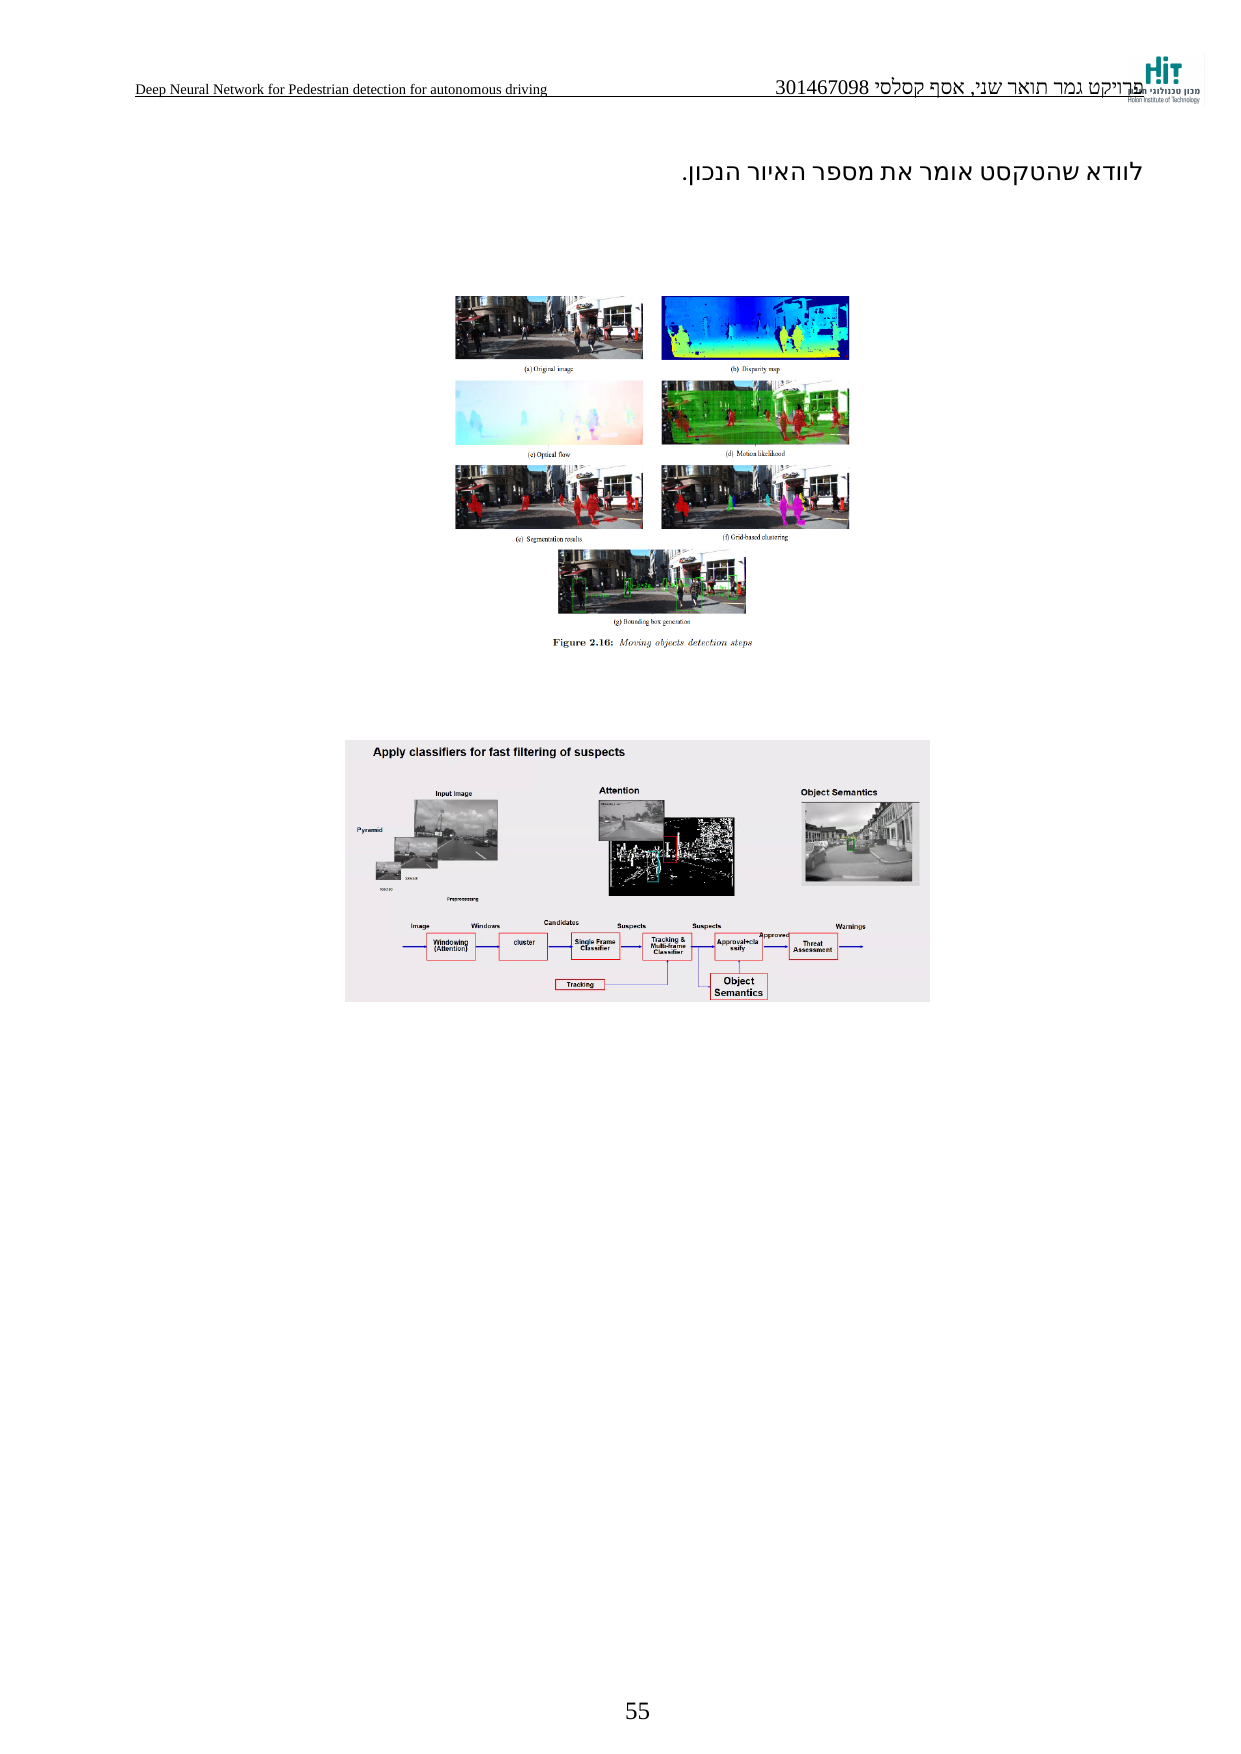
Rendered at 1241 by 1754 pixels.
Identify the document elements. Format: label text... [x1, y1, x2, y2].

picture [345, 740, 930, 1002]
picture [451, 293, 853, 652]
text לוודא שהטקסט אומר את מספר האיור הנכון. [131, 157, 1144, 187]
picture [1123, 53, 1205, 107]
